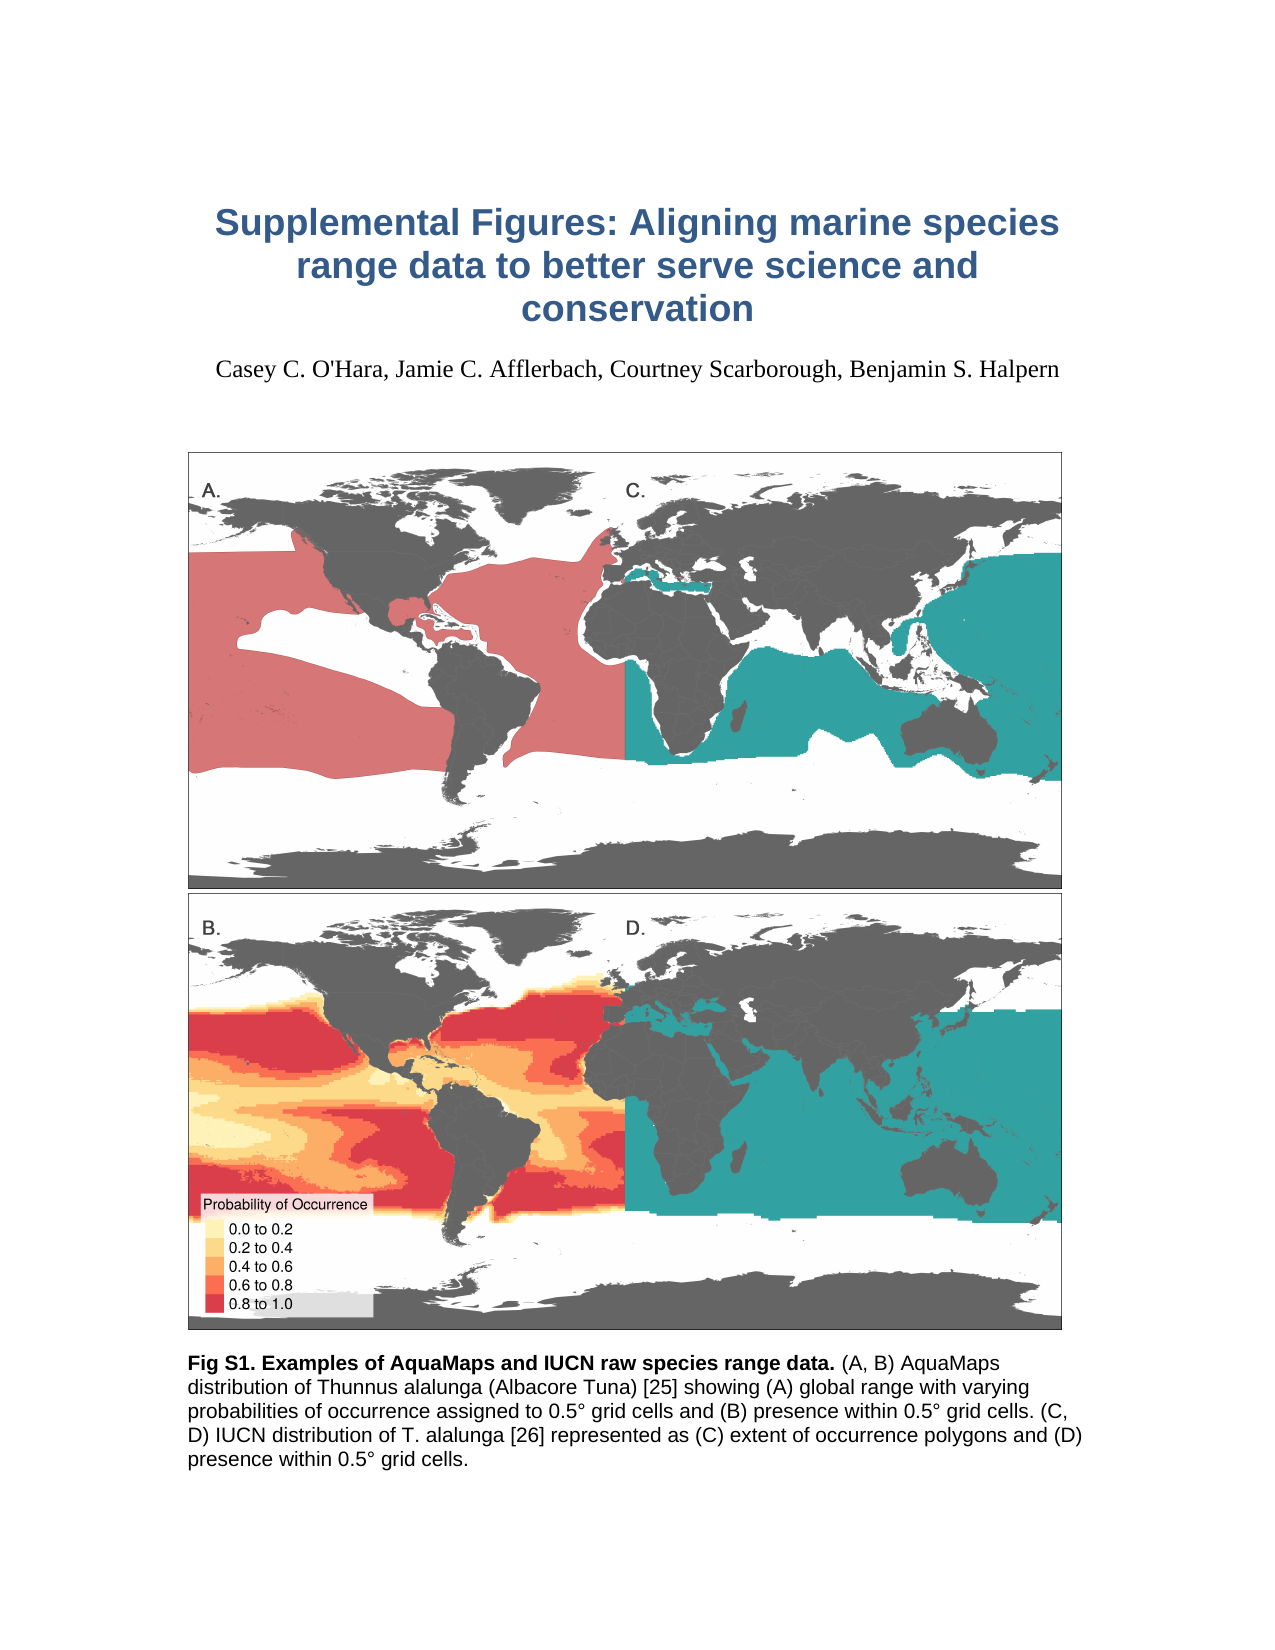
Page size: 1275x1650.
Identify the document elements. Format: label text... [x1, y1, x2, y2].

text Casey C. O'Hara, Jamie C. Afflerbach, Courtney Scarborough, Benjamin S. Halpern [187, 354, 1087, 383]
title Supplemental Figures: Aligning marine species range data to better serve science and conservation [187, 200, 1087, 329]
picture [187, 451, 1063, 1331]
text Fig S1. Examples of AquaMaps and IUCN raw species range data. (A, B) AquaMaps distribution of Thunnus alalunga (Albacore Tuna) [25] showing (A) global range with varying probabilities of occurrence assigned to 0.5° grid cells and (B) presence within 0.5° grid cells. (C, D) IUCN distribution of T. alalunga [26] represented as (C) extent of occurrence polygons and (D) presence within 0.5° grid cells. [187, 1351, 1087, 1471]
